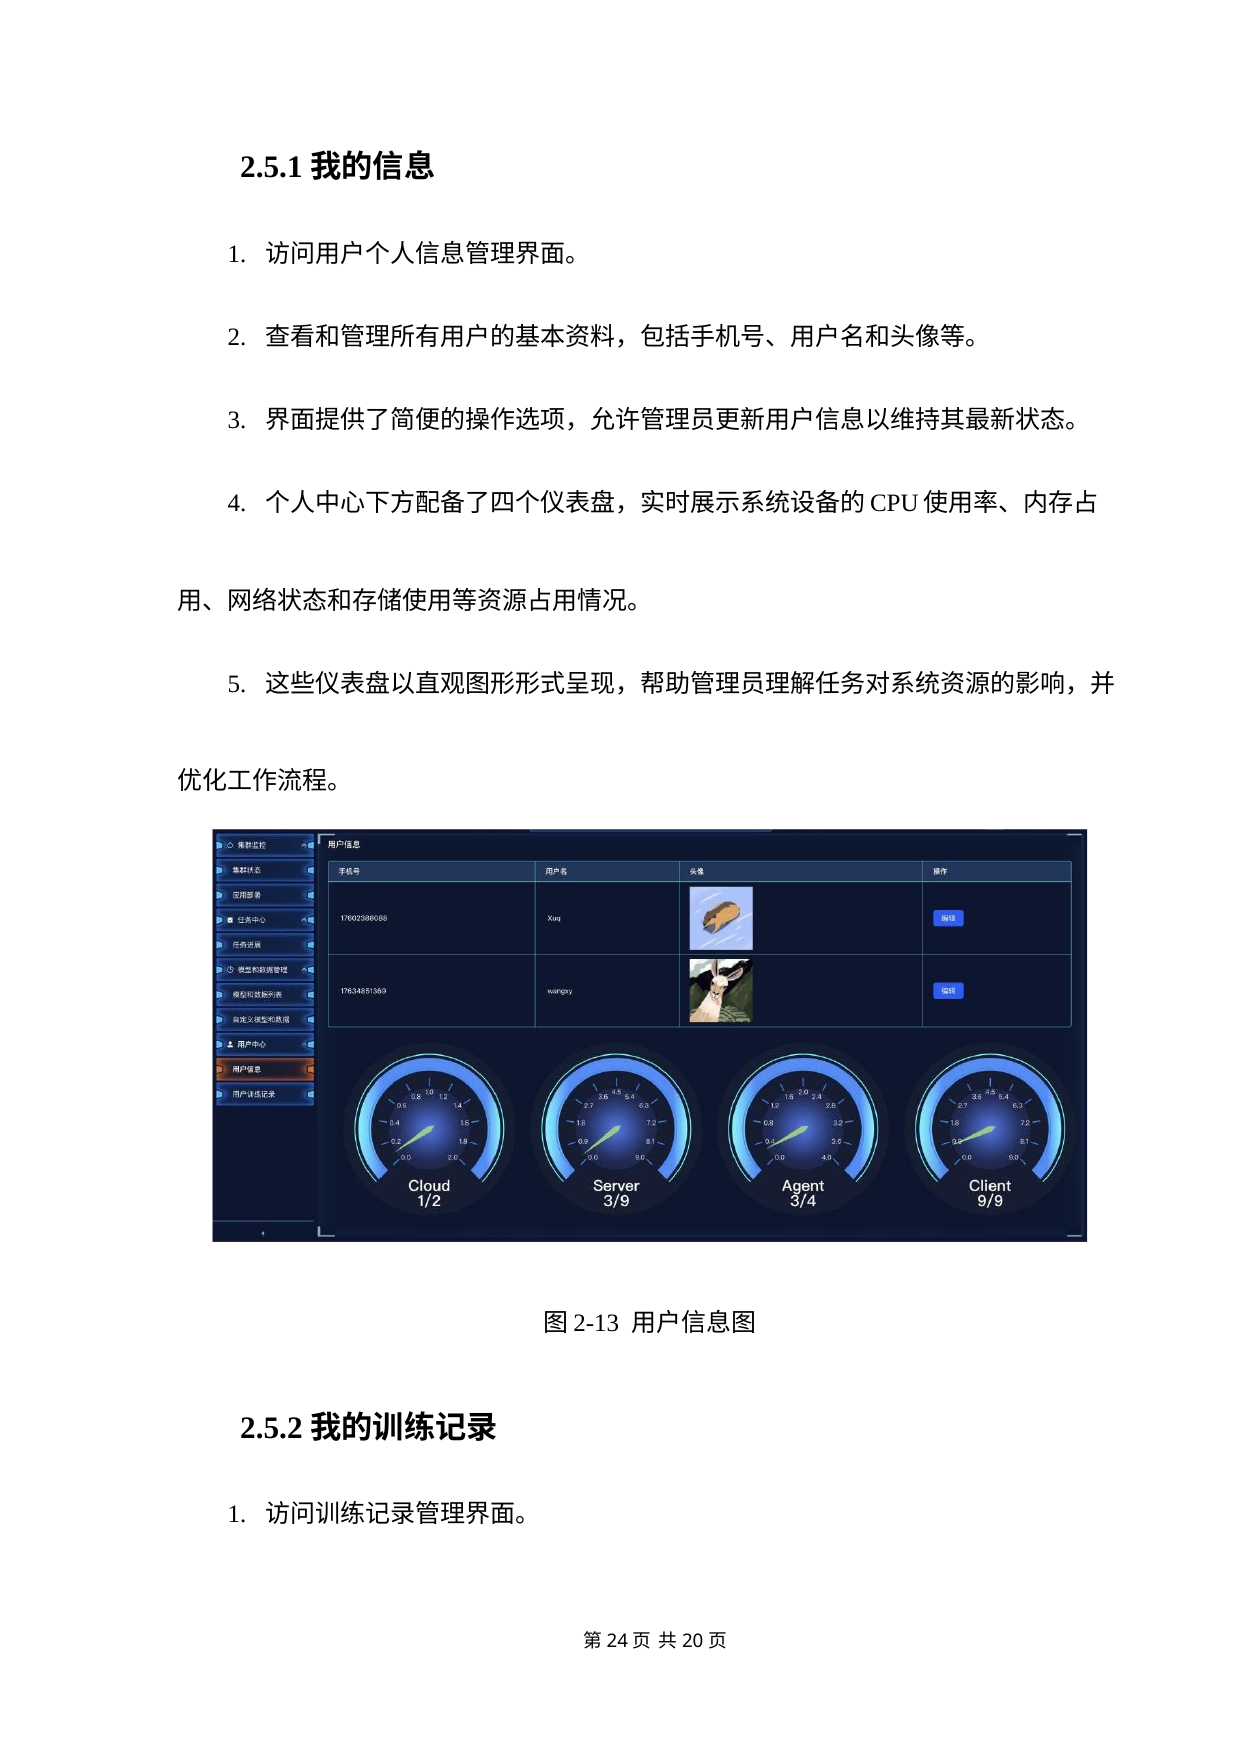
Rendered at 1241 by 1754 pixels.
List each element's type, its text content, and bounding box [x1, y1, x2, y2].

subtitle 2.5.1 我的信息 [177, 131, 1122, 196]
text 图2-13 用户信息图 [177, 1288, 1122, 1353]
list 这些仪表盘以直观图形形式呈现，帮助管理员理解任务对系统资源的影响，并优化工作流程。 [177, 649, 1122, 811]
list 查看和管理所有用户的基本资料，包括手机号、用户名和头像等。 [177, 302, 1122, 367]
picture [212, 829, 1088, 1242]
list 访问训练记录管理界面。 [177, 1479, 1122, 1544]
list 界面提供了简便的操作选项，允许管理员更新用户信息以维持其最新状态。 [177, 385, 1122, 450]
list 个人中心下方配备了四个仪表盘，实时展示系统设备的CPU使用率、内存占用、网络状态和存储使用等资源占用情况。 [177, 468, 1122, 631]
list 访问用户个人信息管理界面。 [177, 219, 1122, 284]
subtitle 2.5.2 我的训练记录 [177, 1392, 1122, 1457]
